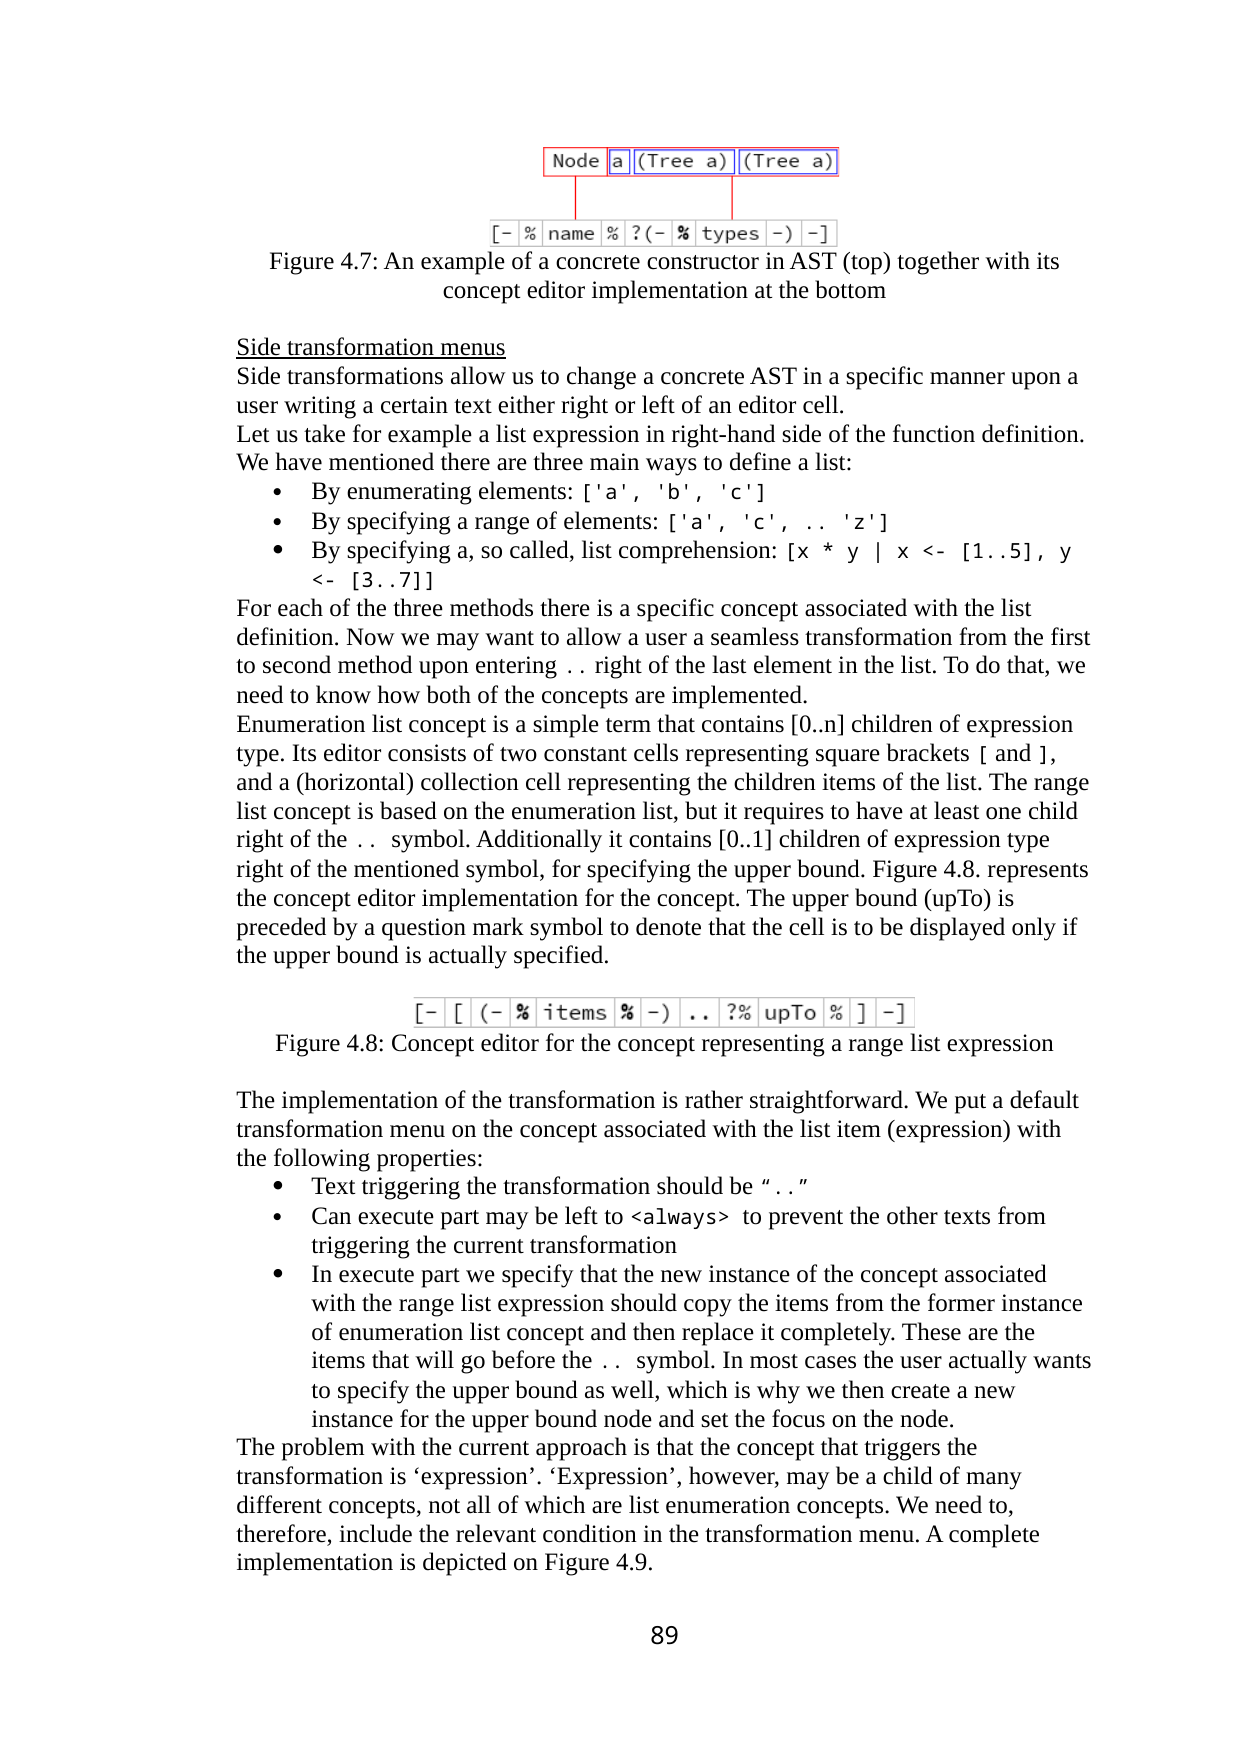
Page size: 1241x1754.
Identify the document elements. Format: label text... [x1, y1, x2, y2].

text Side transformation menus [236, 332, 1092, 361]
text Side transformations allow us to change a concrete AST in a specific manner upon a user writing a certain text either right or left of an editor cell. [236, 361, 1092, 419]
text Enumeration list concept is a simple term that contains [0..n] children of expression type. Its editor consists of two constant cells representing square brackets [ and ], and a (horizontal) collection cell representing the children items of the list. The range list concept is based on the enumeration list, but it requires to have at least one child right of the .. symbol. Additionally it contains [0..1] children of expression type right of the mentioned symbol, for specifying the upper bound. Figure 4.8. represents the concept editor implementation for the concept. The upper bound (upTo) is preceded by a question mark symbol to denote that the cell is to be displayed only if the upper bound is actually specified. [236, 709, 1092, 969]
text Figure 4.7: An example of a concrete constructor in AST (top) together with its concept editor implementation at the bottom [236, 246, 1092, 304]
list Text triggering the transformation should be “..” [274, 1171, 1092, 1201]
text Let us take for example a list expression in right-hand side of the function definition. We have mentioned there are three main ways to define a list: [236, 419, 1092, 476]
list By specifying a, so called, list comprehension: [x * y | x <- [1..5], y <- [3..7]] [274, 535, 1092, 593]
list Can execute part may be left to <always> to prevent the other texts from triggering the current transformation [274, 1201, 1092, 1259]
text The implementation of the transformation is rather straightforward. We put a default transformation menu on the concept associated with the list item (expression) with the following properties: [236, 1085, 1092, 1171]
list By specifying a range of elements: ['a', 'c', .. 'z'] [274, 506, 1092, 535]
picture [489, 147, 840, 247]
list In execute part we specify that the new instance of the concept associated with the range list expression should copy the items from the former instance of enumeration list concept and then replace it completely. These are the items that will go before the .. symbol. In most cases the user actually wants to specify the upper bound as well, which is why we then create a new instance for the upper bound node and set the focus on the node. [274, 1259, 1092, 1432]
list By enumerating elements: ['a', 'b', 'c'] [274, 476, 1092, 506]
text Figure 4.8: Concept editor for the concept representing a range list expression [236, 1028, 1092, 1056]
picture [413, 997, 915, 1028]
text For each of the three methods there is a specific concept associated with the list definition. Now we may want to allow a user a seamless transformation from the first to second method upon entering .. right of the last element in the list. To do that, we need to know how both of the concepts are implemented. [236, 593, 1092, 709]
text The problem with the current approach is that the concept that triggers the transformation is ‘expression’. ‘Expression’, however, may be a child of many different concepts, not all of which are list enumeration concepts. We need to, therefore, include the relevant condition in the transformation menu. A complete implementation is depicted on Figure 4.9. [236, 1432, 1092, 1576]
